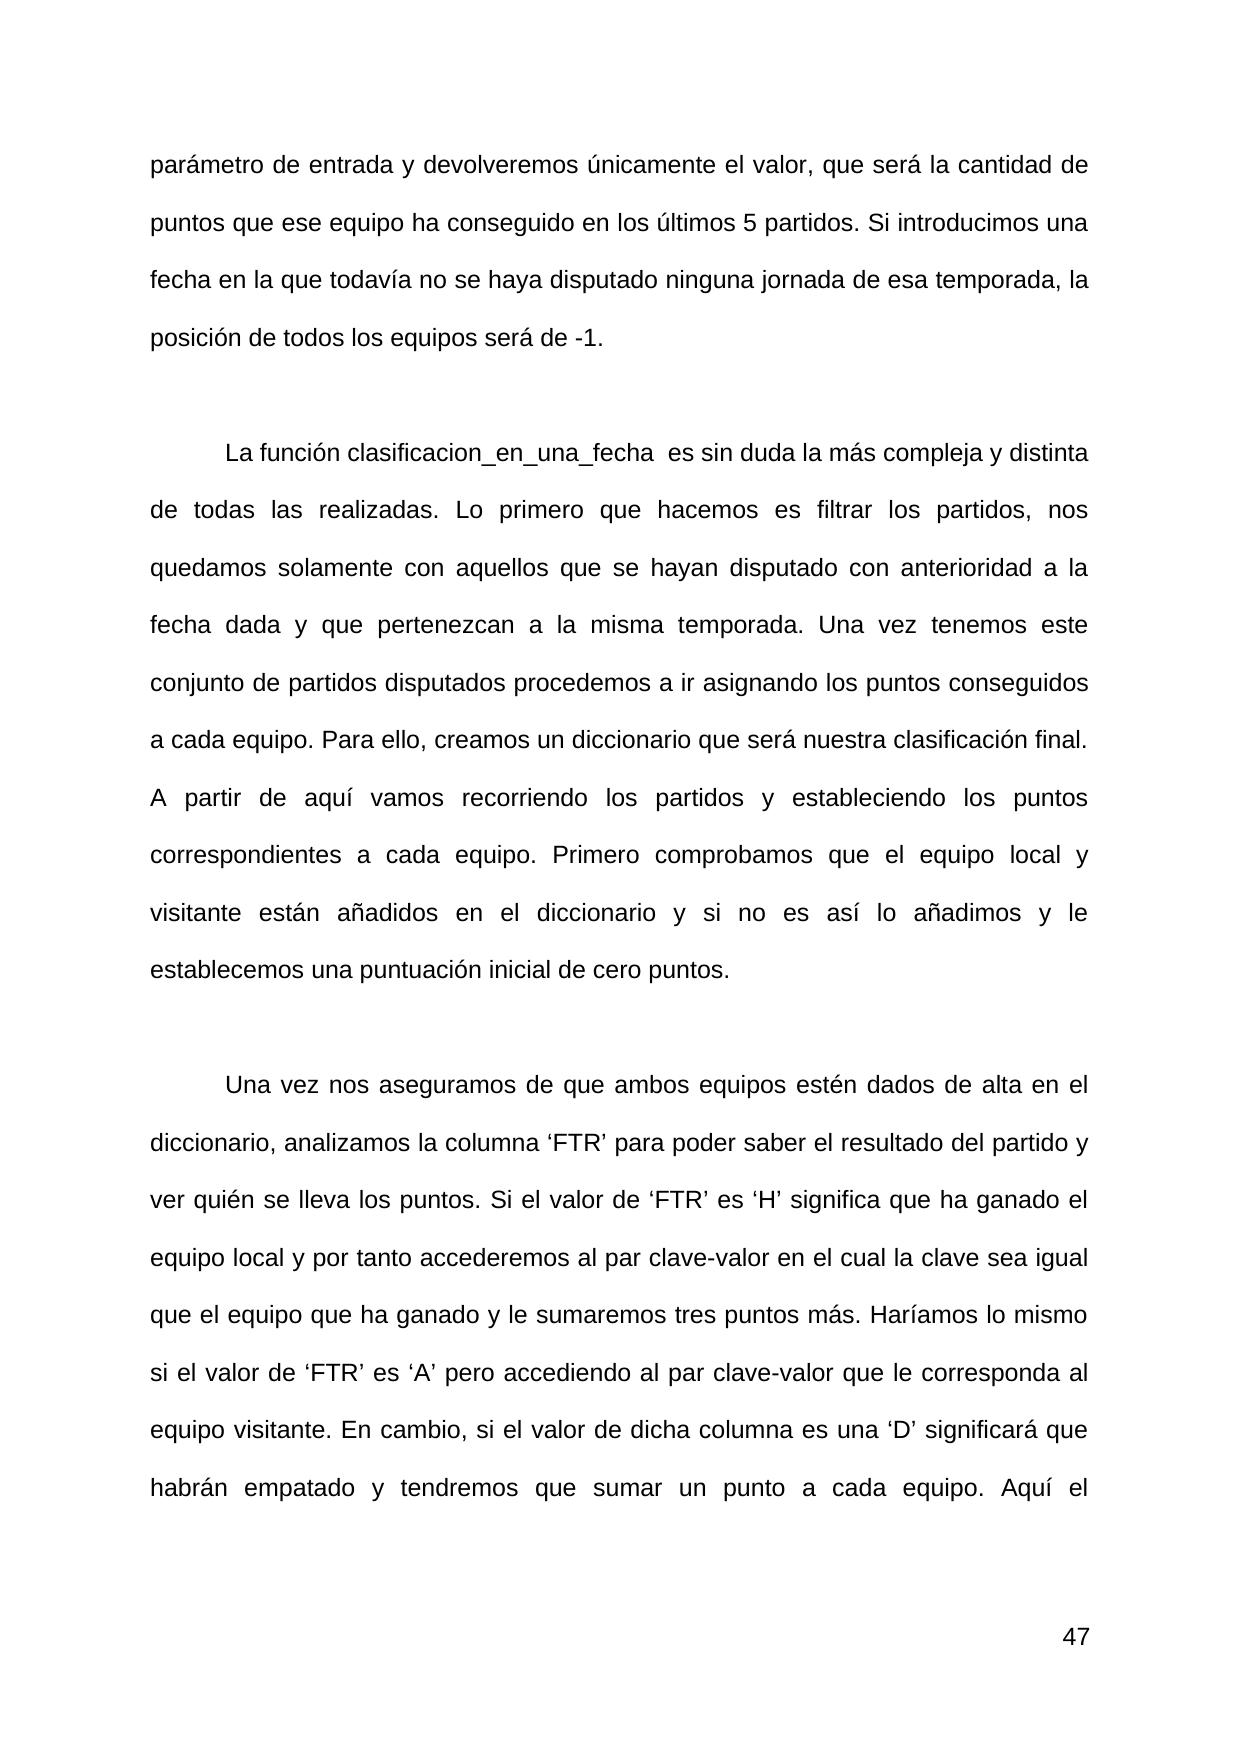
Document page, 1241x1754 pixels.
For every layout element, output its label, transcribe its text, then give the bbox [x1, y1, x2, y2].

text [150, 1070, 1090, 1501]
text La función clasificacion_en_una_fecha es sin duda la más compleja y distinta de todas las realizadas. Lo primero que hacemos es filtrar los partidos, nos quedamos solamente con aquellos que se hayan disputado con anterioridad a la fecha dada y que pertenezcan a la misma temporada. Una vez tenemos este conjunto de partidos disputados procedemos a ir asignando los puntos conseguidos a cada equipo. Para ello, creamos un diccionario que será nuestra clasificación final. A partir de aquí vamos recorriendo los partidos y estableciendo los puntos correspondientes a cada equipo. Primero comprobamos que el equipo local y visitante están añadidos en el diccionario y si no es así lo añadimos y le establecemos una puntuación inicial de cero puntos. [150, 437, 1090, 984]
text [150, 150, 1090, 351]
